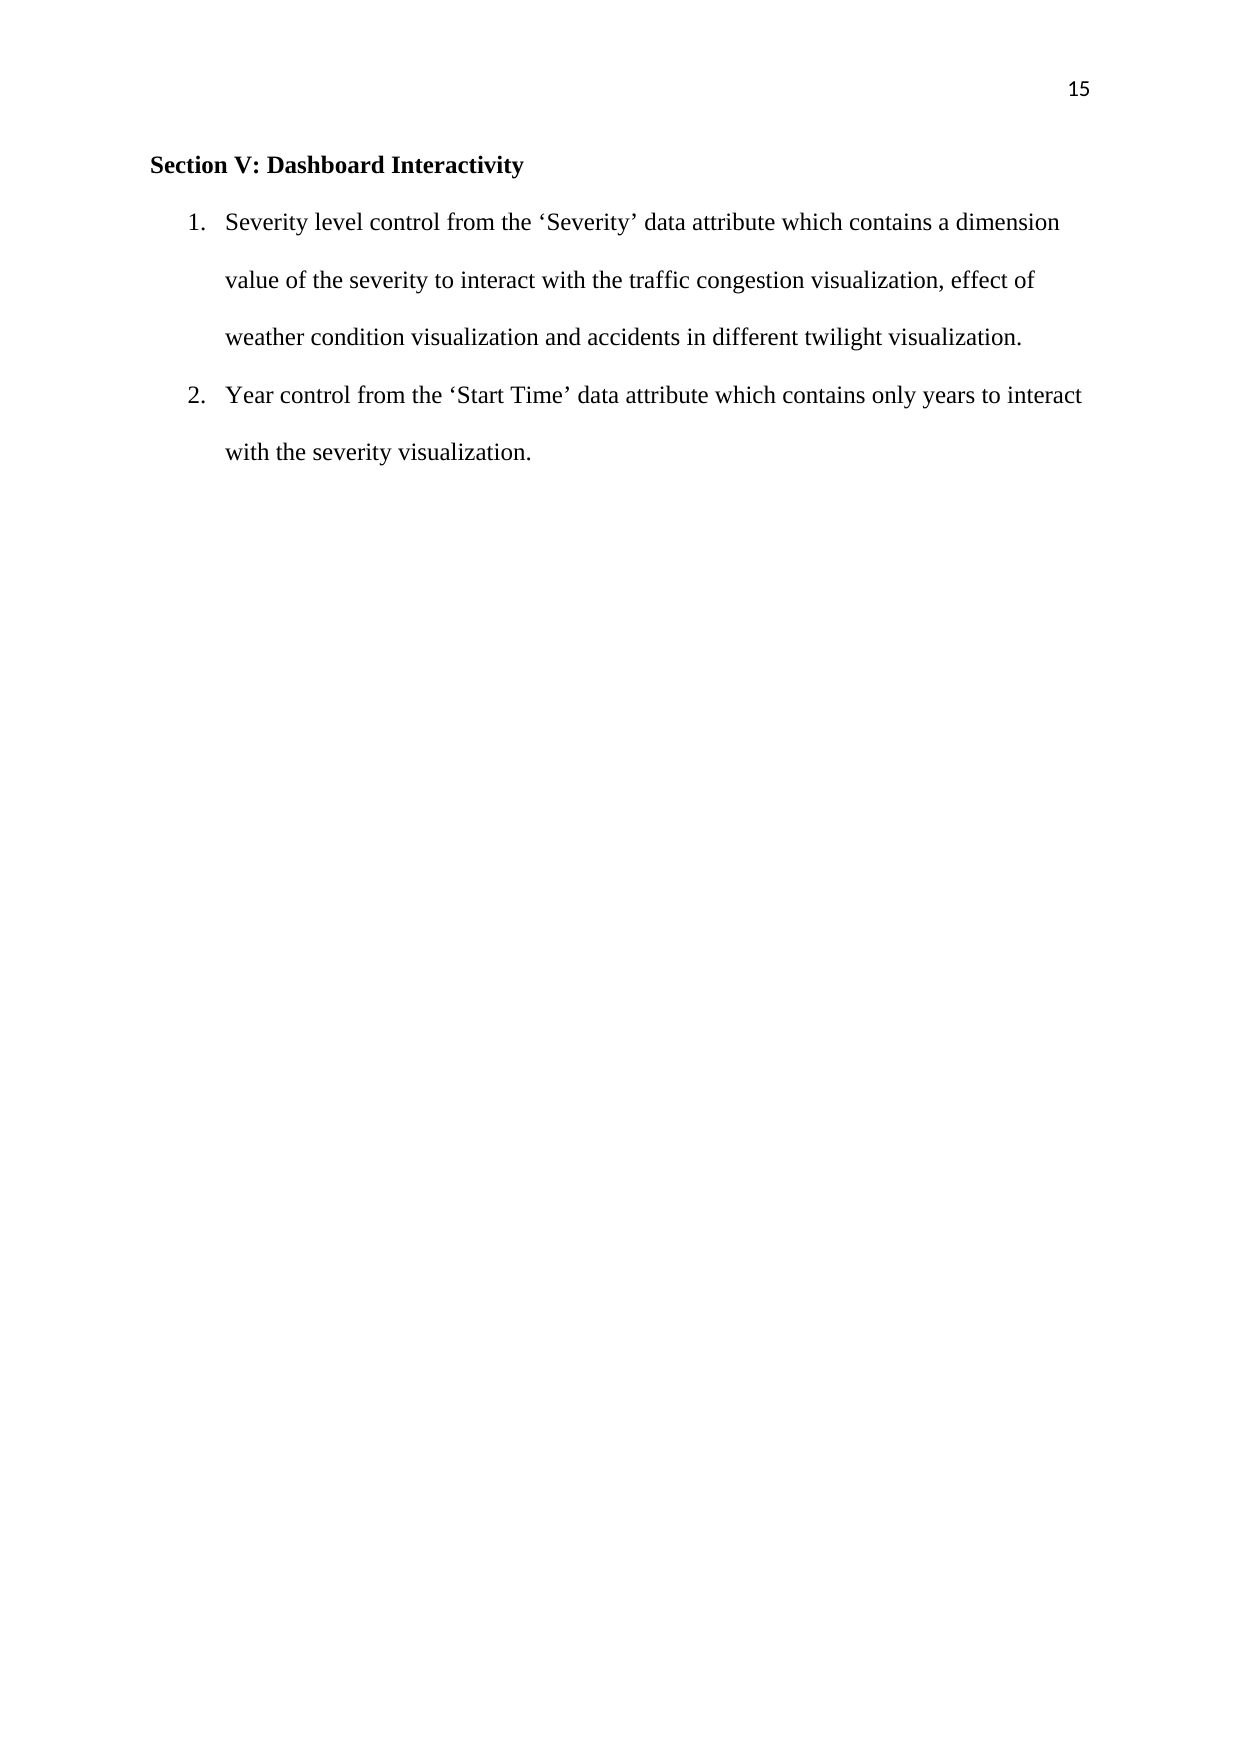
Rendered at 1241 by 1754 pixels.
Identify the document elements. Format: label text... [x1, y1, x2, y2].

list Severity level control from the ‘Severity’ data attribute which contains a dimension value of the severity to interact with the traffic congestion visualization, effect of weather condition visualization and accidents in different twilight visualization. [187, 207, 1090, 351]
list Year control from the ‘Start Time’ data attribute which contains only years to interact with the severity visualization. [187, 380, 1090, 466]
list Section V: Dashboard Interactivity [150, 150, 1090, 179]
